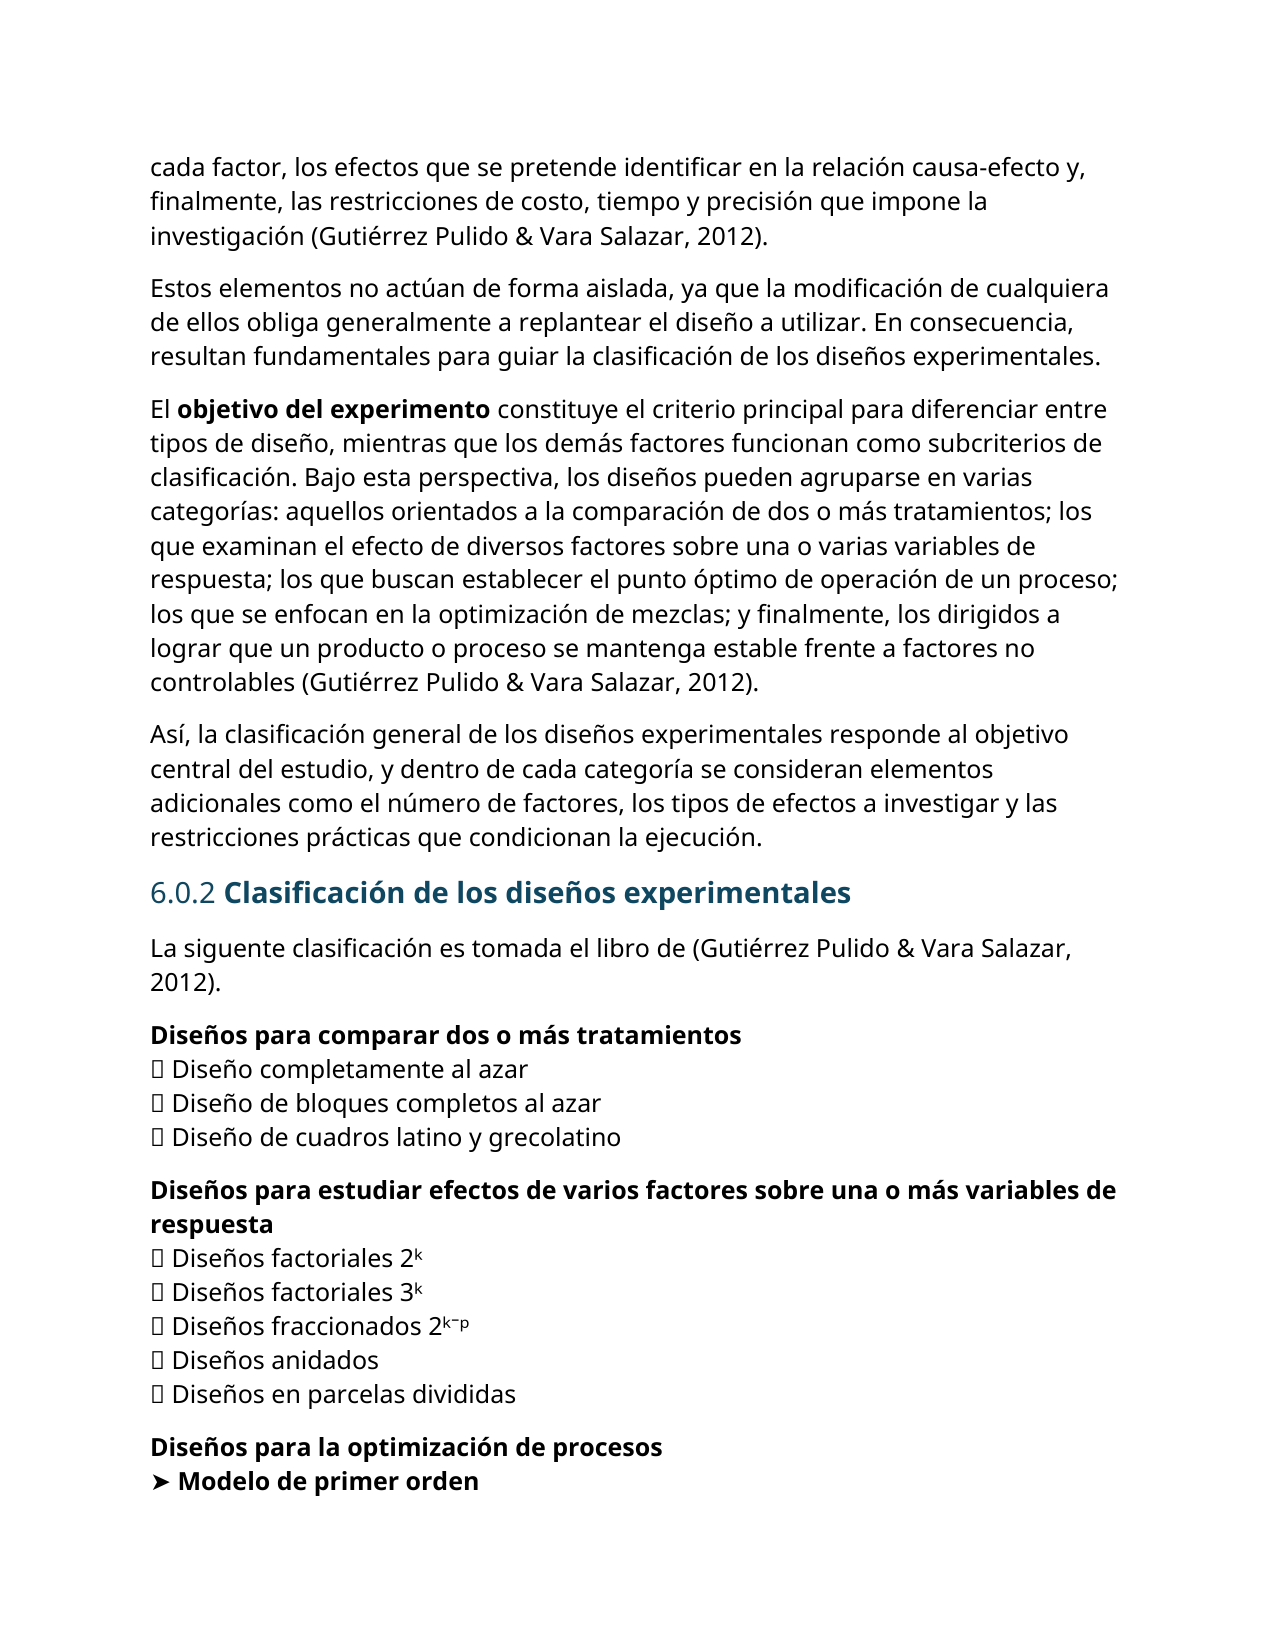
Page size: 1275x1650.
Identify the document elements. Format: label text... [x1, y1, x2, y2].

text El objetivo del experimento constituye el criterio principal para diferenciar entre tipos de diseño, mientras que los demás factores funcionan como subcriterios de clasificación. Bajo esta perspectiva, los diseños pueden agruparse en varias categorías: aquellos orientados a la comparación de dos o más tratamientos; los que examinan el efecto de diversos factores sobre una o varias variables de respuesta; los que buscan establecer el punto óptimo de operación de un proceso; los que se enfocan en la optimización de mezclas; y finalmente, los dirigidos a lograr que un producto o proceso se mantenga estable frente a factores no controlables (Gutiérrez Pulido & Vara Salazar, 2012). [150, 392, 1125, 698]
text Estos elementos no actúan de forma aislada, ya que la modificación de cualquiera de ellos obliga generalmente a replantear el diseño a utilizar. En consecuencia, resultan fundamentales para guiar la clasificación de los diseños experimentales. [150, 271, 1125, 373]
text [150, 150, 1125, 252]
subtitle 6.0.2 Clasificación de los diseños experimentales [150, 872, 1125, 912]
text Diseños para estudiar efectos de varios factores sobre una o más variables de respuesta 🔹 Diseños factoriales 2ᵏ 🔹 Diseños factoriales 3ᵏ 🔹 Diseños fraccionados 2ᵏ⁻ᵖ 🔹 Diseños anidados 🔹 Diseños en parcelas divididas [150, 1172, 1125, 1411]
text Así, la clasificación general de los diseños experimentales responde al objetivo central del estudio, y dentro de cada categoría se consideran elementos adicionales como el número de factores, los tipos de efectos a investigar y las restricciones prácticas que condicionan la ejecución. [150, 717, 1125, 853]
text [150, 1430, 1125, 1498]
text Diseños para comparar dos o más tratamientos 🔹 Diseño completamente al azar 🔹 Diseño de bloques completos al azar 🔹 Diseño de cuadros latino y grecolatino [150, 1017, 1125, 1154]
text La siguente clasificación es tomada el libro de (Gutiérrez Pulido & Vara Salazar, 2012). [150, 931, 1125, 999]
